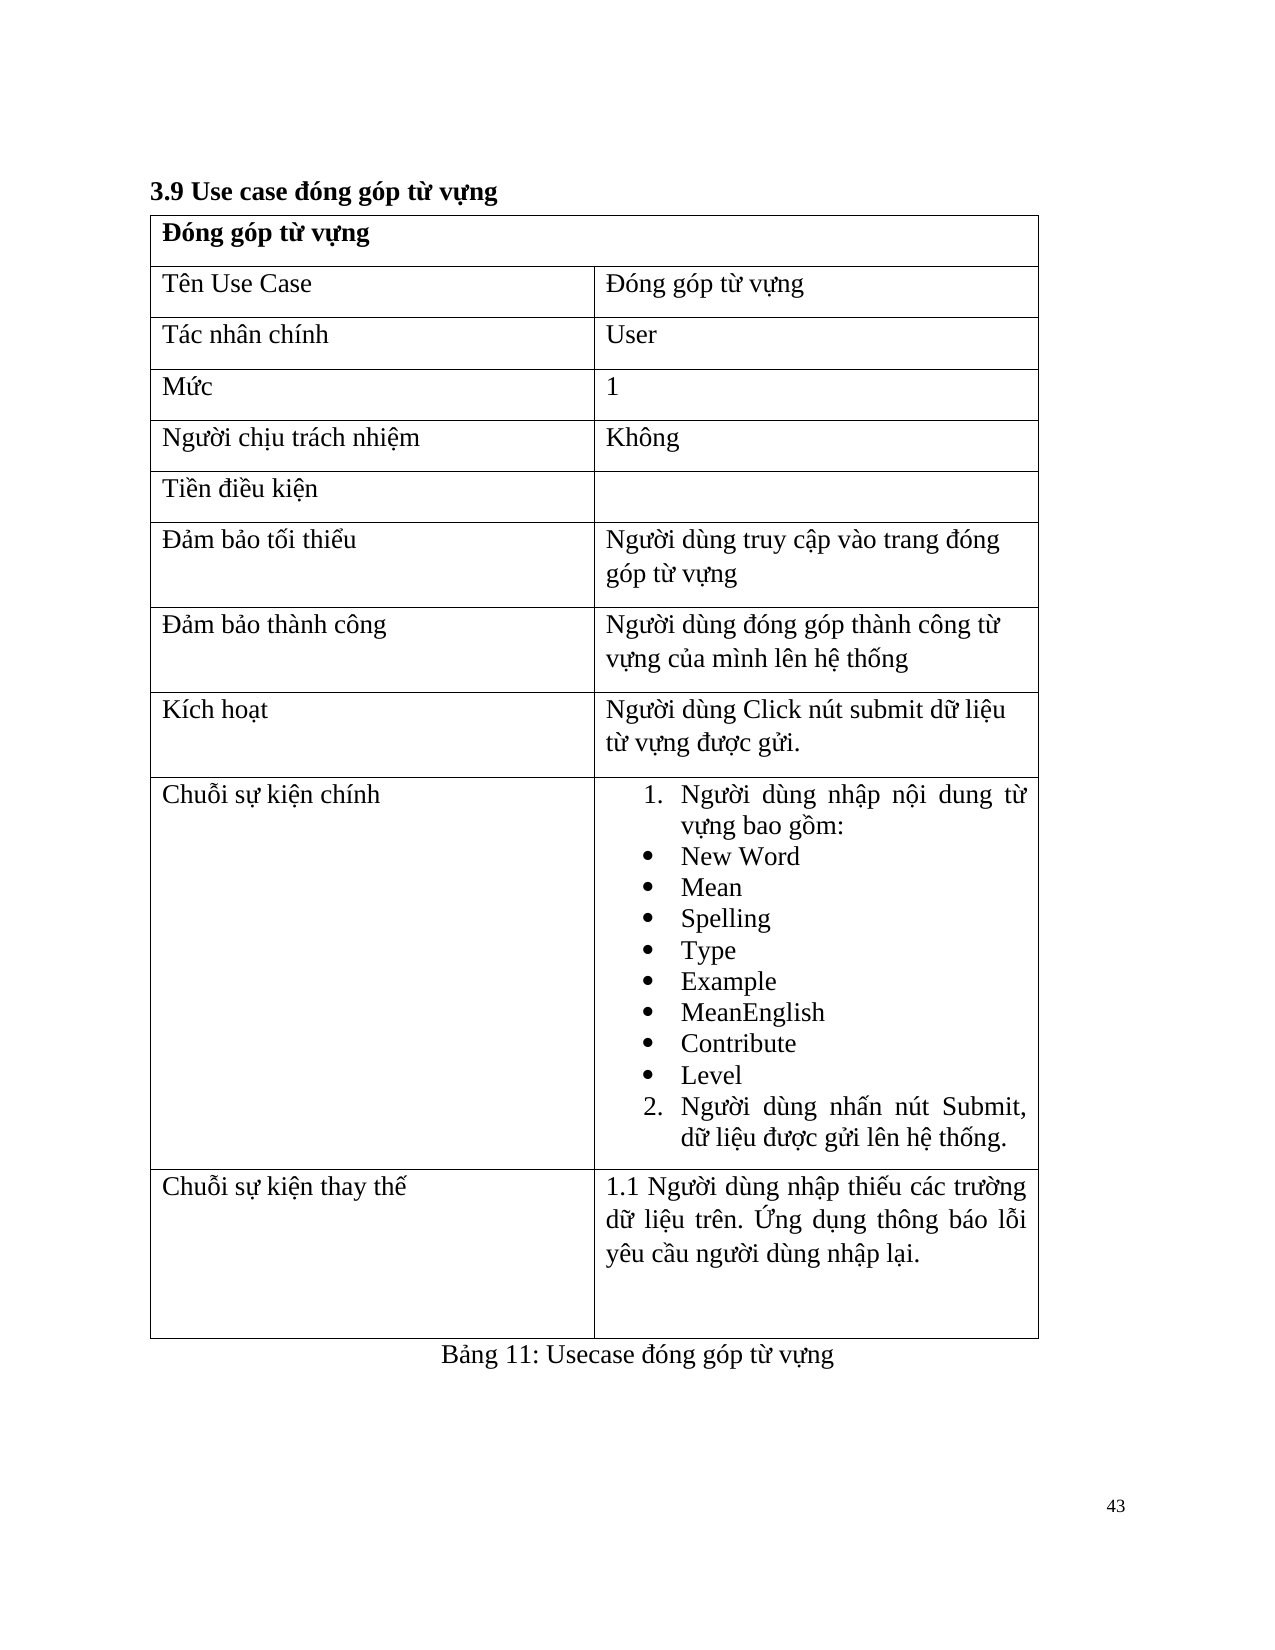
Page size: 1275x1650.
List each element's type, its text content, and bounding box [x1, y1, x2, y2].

table_cell Chuỗi sự kiện chính [151, 778, 594, 1169]
table_header Đóng góp từ vựng [151, 216, 1038, 266]
table_cell User [595, 318, 1038, 368]
table_cell Đảm bảo tối thiểu [151, 523, 594, 607]
table_cell Người dùng đóng góp thành công từ vựng của mình lên hệ thống [595, 608, 1038, 692]
table_cell Không [595, 421, 1038, 471]
subtitle 3.9 Use case đóng góp từ vựng [150, 175, 1125, 206]
table_cell Kích hoạt [151, 693, 594, 777]
table_cell Tiền điều kiện [151, 472, 594, 522]
table_cell Đảm bảo thành công [151, 608, 594, 692]
table_cell Người dùng nhập nội dung từ vựng bao gồm: New Word Mean Spelling Type Example MeanEnglish Contribute Level Người dùng nhấn nút Submit, dữ liệu được gửi lên hệ thống. [595, 778, 1038, 1169]
text Bảng 11: Usecase đóng góp từ vựng [150, 1338, 1125, 1370]
table_cell Người chịu trách nhiệm [151, 421, 594, 471]
table_cell 1 [595, 370, 1038, 420]
table_cell Người dùng Click nút submit dữ liệu từ vựng được gửi. [595, 693, 1038, 777]
table_cell Tên Use Case [151, 267, 594, 317]
table_cell 1.1 Người dùng nhập thiếu các trường dữ liệu trên. Ứng dụng thông báo lỗi yêu cầu người dùng nhập lại. [595, 1170, 1038, 1337]
table_cell Người dùng truy cập vào trang đóng góp từ vựng [595, 523, 1038, 607]
table_cell Tác nhân chính [151, 318, 594, 368]
table_cell Mức [151, 370, 594, 420]
table_cell [595, 472, 1038, 522]
table_cell Chuỗi sự kiện thay thế [151, 1170, 594, 1337]
table_cell Đóng góp từ vựng [595, 267, 1038, 317]
